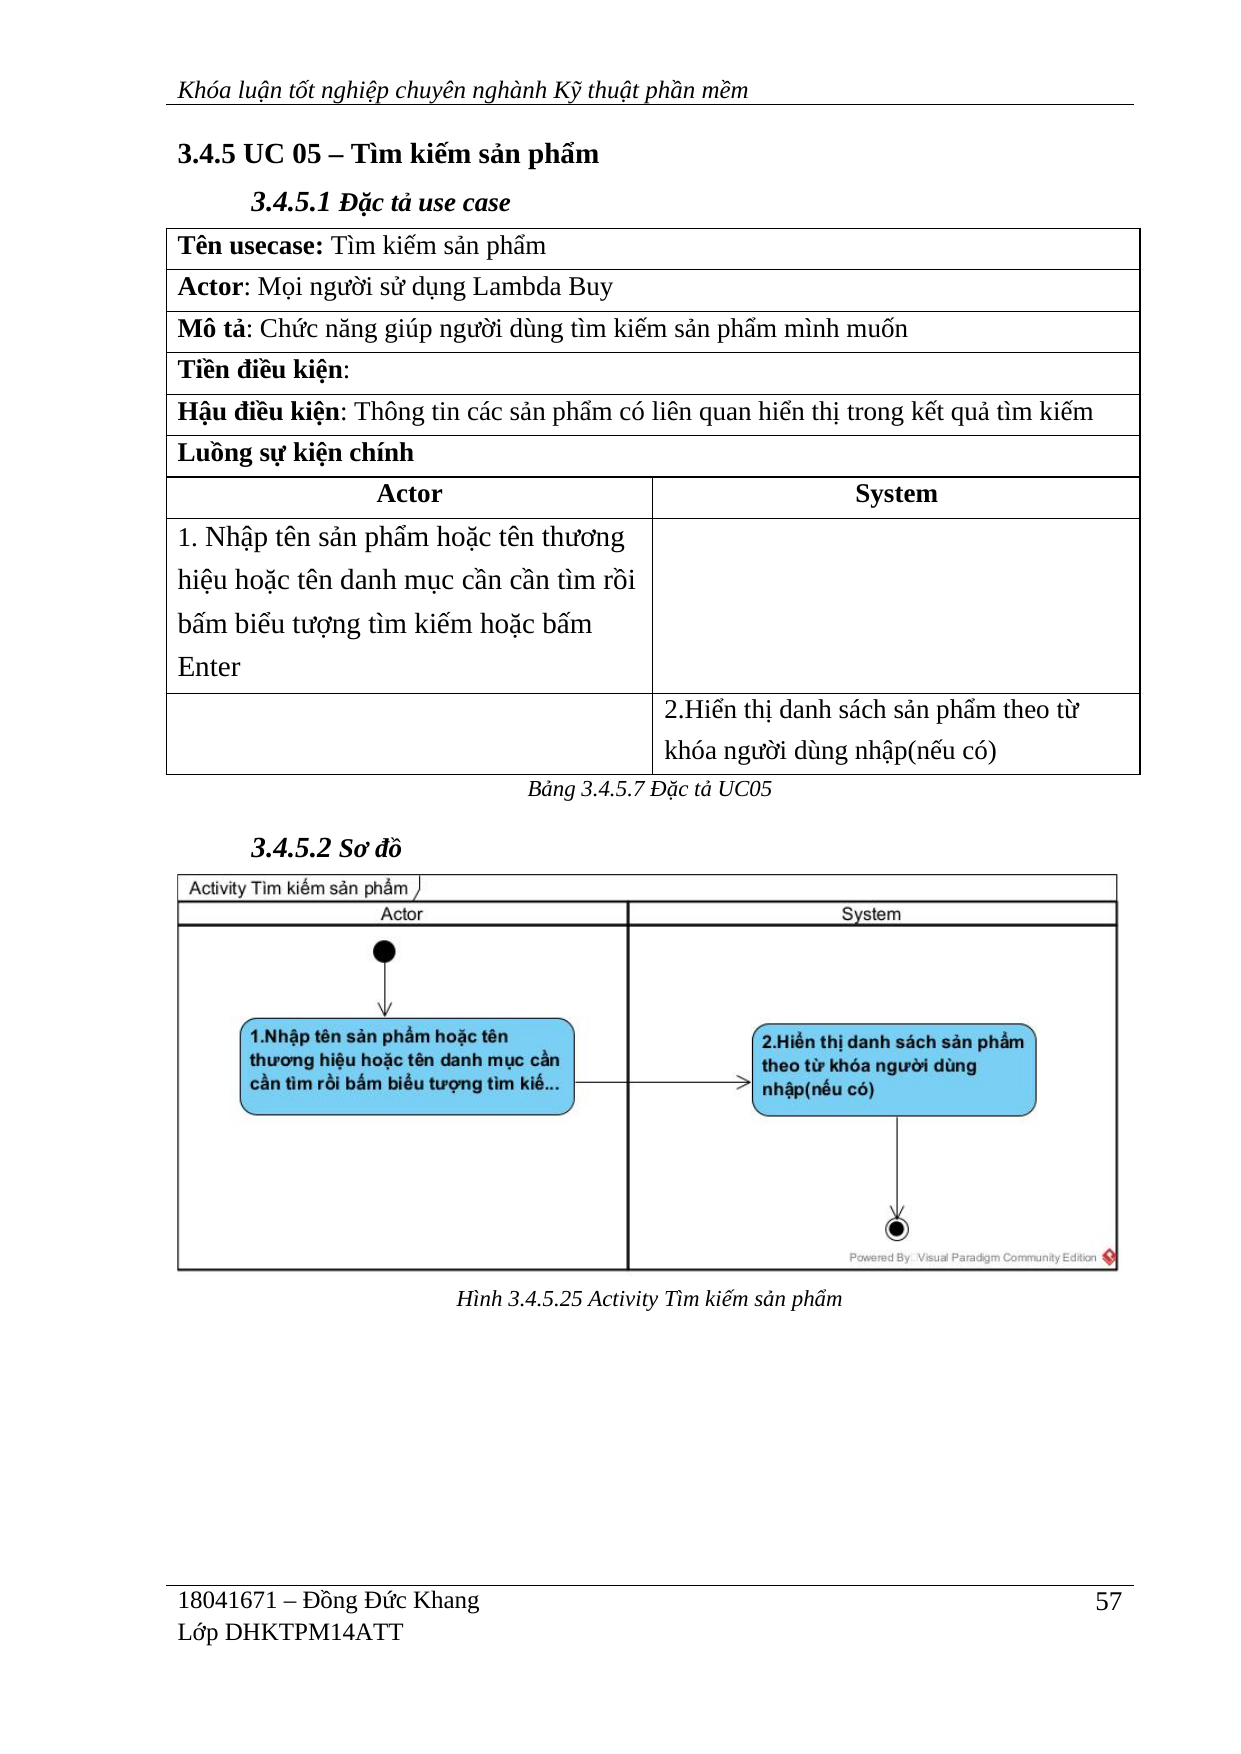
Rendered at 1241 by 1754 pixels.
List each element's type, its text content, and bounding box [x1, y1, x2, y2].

table_cell [167, 694, 652, 774]
table_header Tên usecase: Tìm kiếm sản phẩm [167, 229, 1139, 269]
table_cell Actor [167, 478, 652, 518]
table_cell Actor: Mọi người sử dụng Lambda Buy [167, 270, 1139, 311]
table_cell [653, 519, 1139, 692]
subtitle UC 05 – Tìm kiếm sản phẩm [177, 136, 1122, 170]
table_cell System [653, 478, 1139, 518]
picture [177, 873, 1123, 1276]
table_cell Mô tả: Chức năng giúp người dùng tìm kiếm sản phẩm mình muốn [167, 312, 1139, 352]
table_cell 1. Nhập tên sản phẩm hoặc tên thương hiệu hoặc tên danh mục cần cần tìm rồi bấm biểu tượng tìm kiếm hoặc bấm Enter [167, 519, 652, 692]
subtitle Đặc tả use case [251, 184, 1122, 218]
table_cell Luồng sự kiện chính [167, 436, 1139, 476]
subtitle Sơ đồ [251, 830, 1122, 864]
table_cell 2.Hiển thị danh sách sản phẩm theo từ khóa người dùng nhập(nếu có) [653, 694, 1139, 774]
table_cell Hậu điều kiện: Thông tin các sản phẩm có liên quan hiển thị trong kết quả tìm kiếm [167, 395, 1139, 435]
table_cell Tiền điều kiện: [167, 353, 1139, 393]
